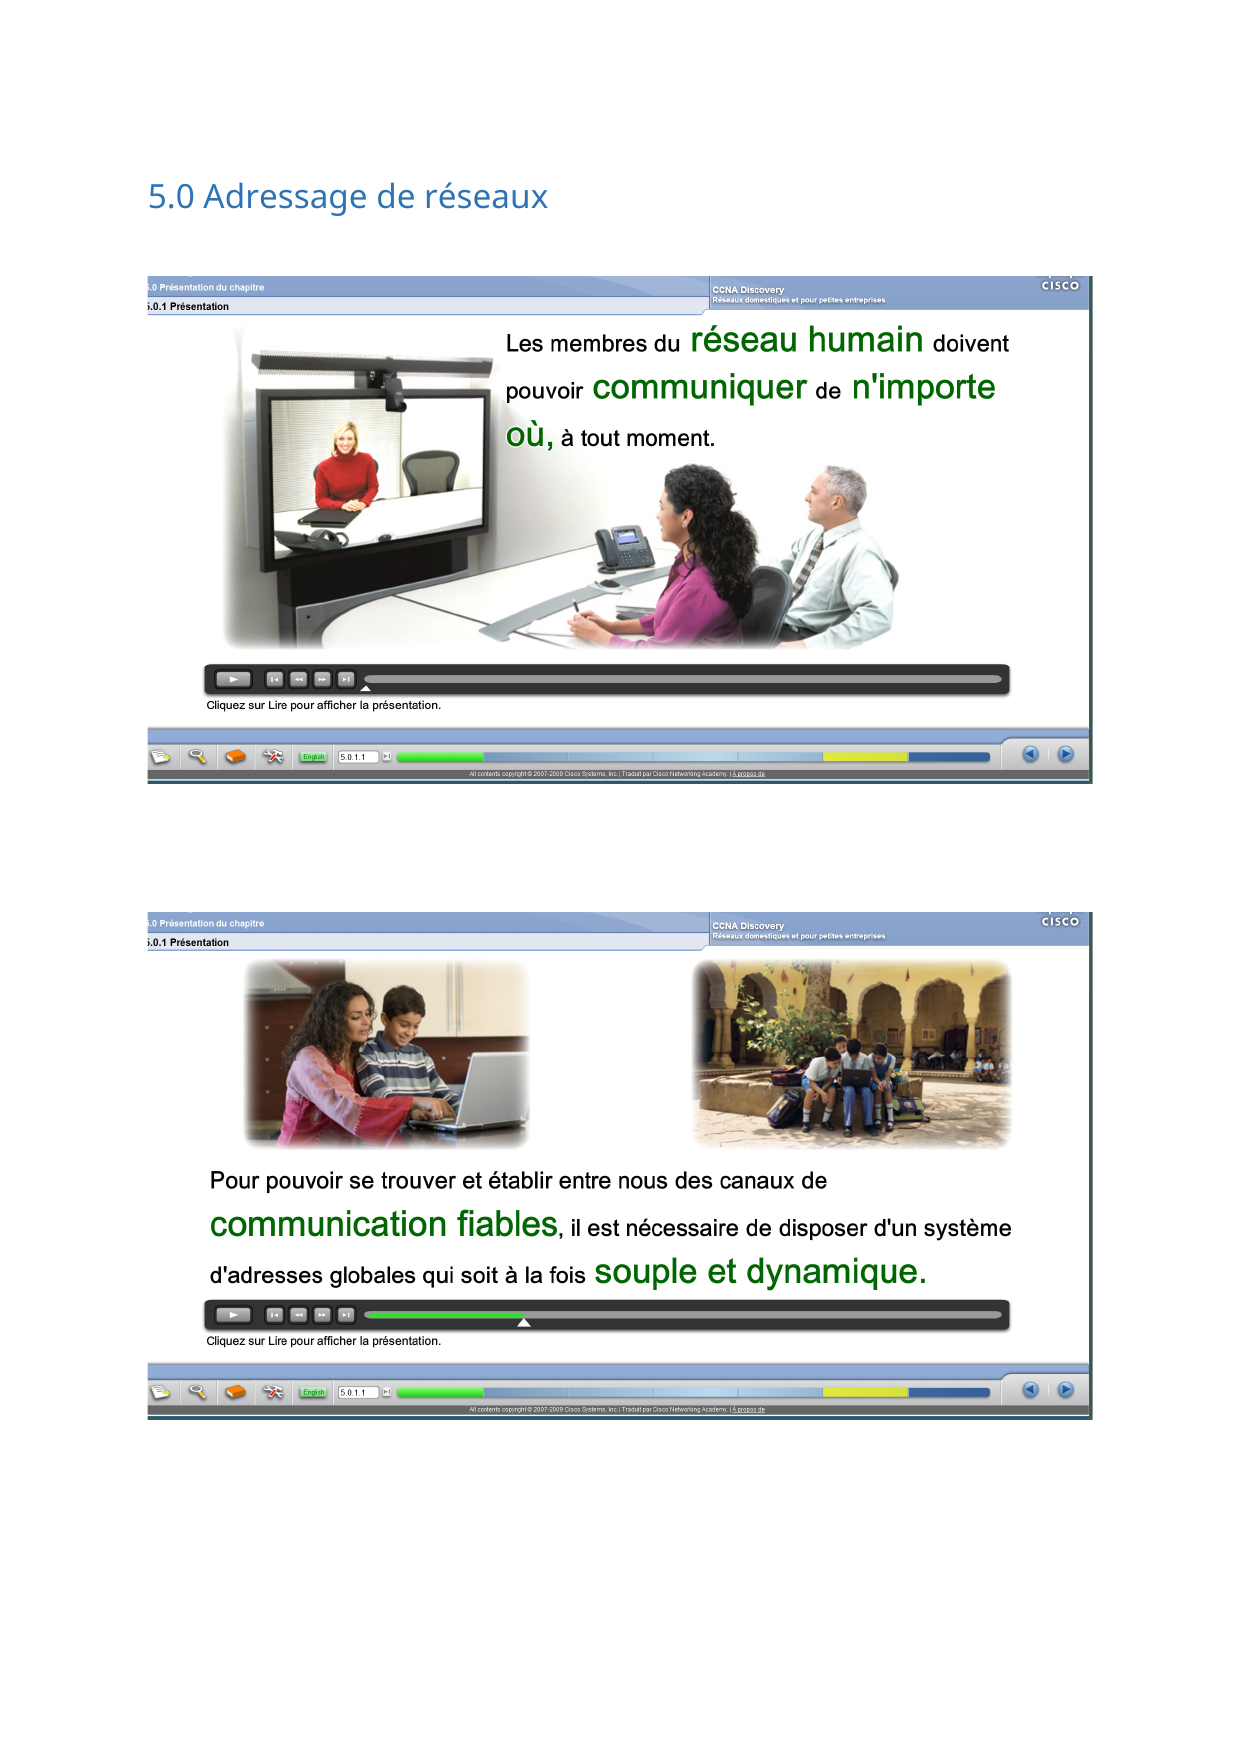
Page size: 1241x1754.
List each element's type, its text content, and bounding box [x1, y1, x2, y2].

subtitle 5.0 Adressage de réseaux [148, 173, 1093, 218]
picture [147, 912, 1093, 1420]
picture [147, 276, 1093, 784]
